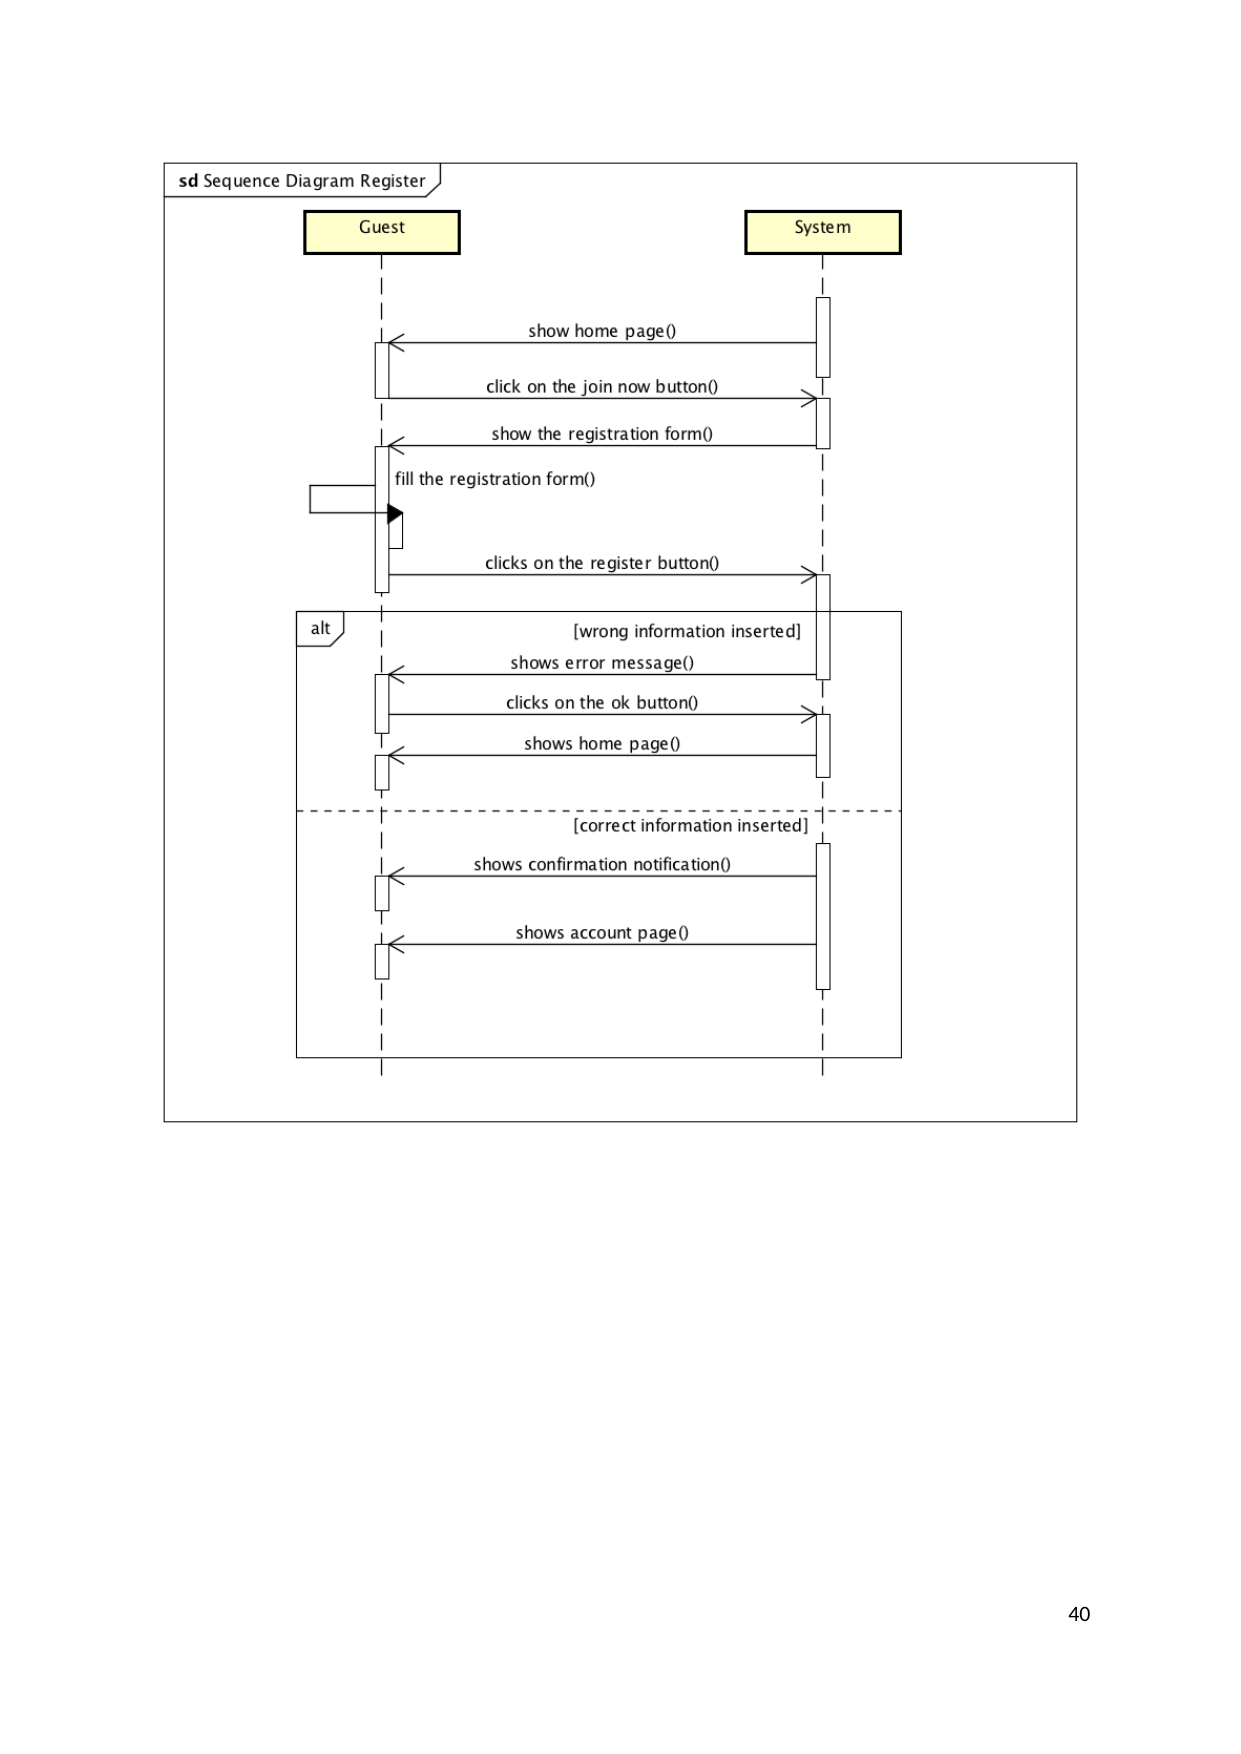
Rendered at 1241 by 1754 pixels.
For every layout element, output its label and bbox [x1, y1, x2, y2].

picture [150, 150, 1091, 1136]
